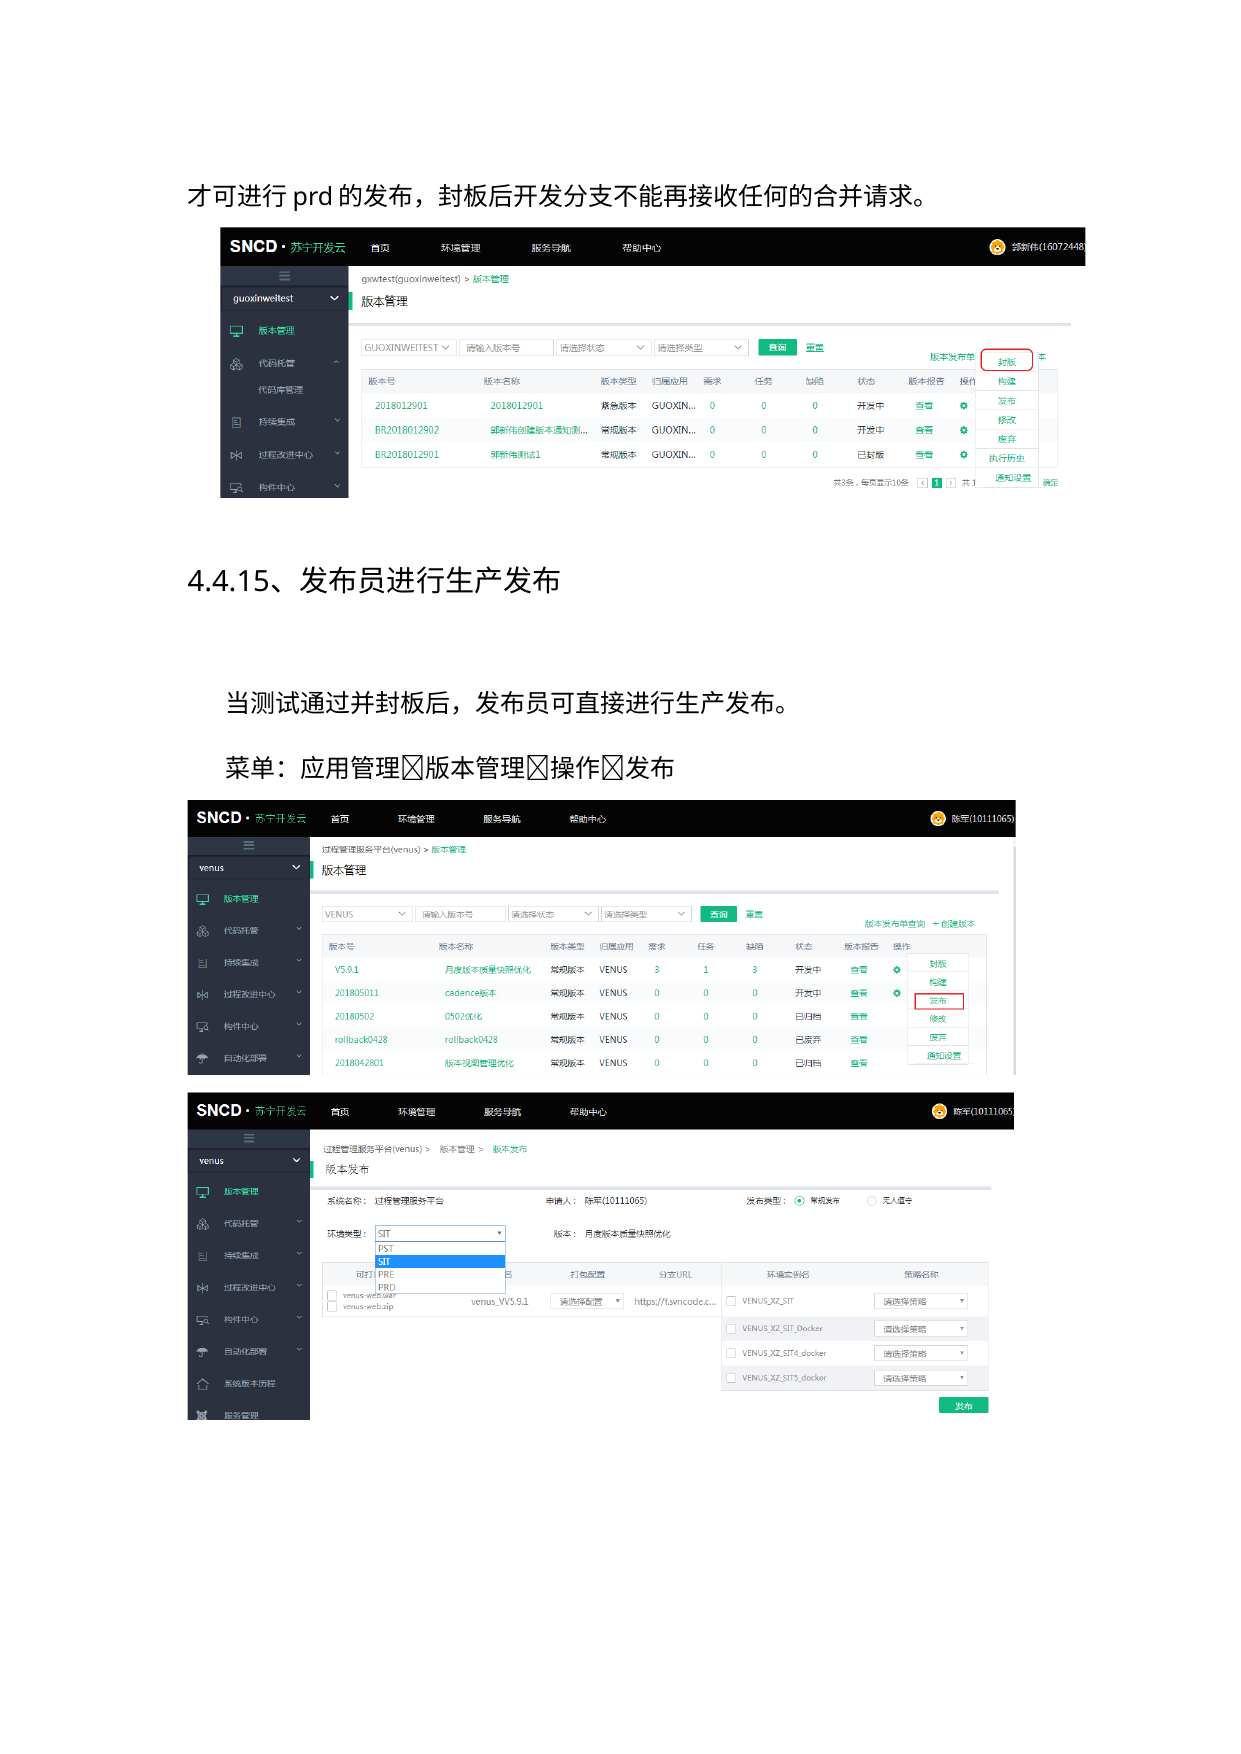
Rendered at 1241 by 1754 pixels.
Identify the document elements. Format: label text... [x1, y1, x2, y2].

text 当测试通过并封板后，发布员可直接进行生产发布。 [187, 669, 1053, 734]
subtitle 4.4.15、发布员进行生产发布 [187, 547, 1053, 612]
picture [187, 1092, 1014, 1420]
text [187, 162, 1053, 227]
text 菜单：应用管理版本管理操作发布 [187, 734, 1053, 799]
picture [220, 227, 1086, 498]
picture [187, 799, 1016, 1075]
